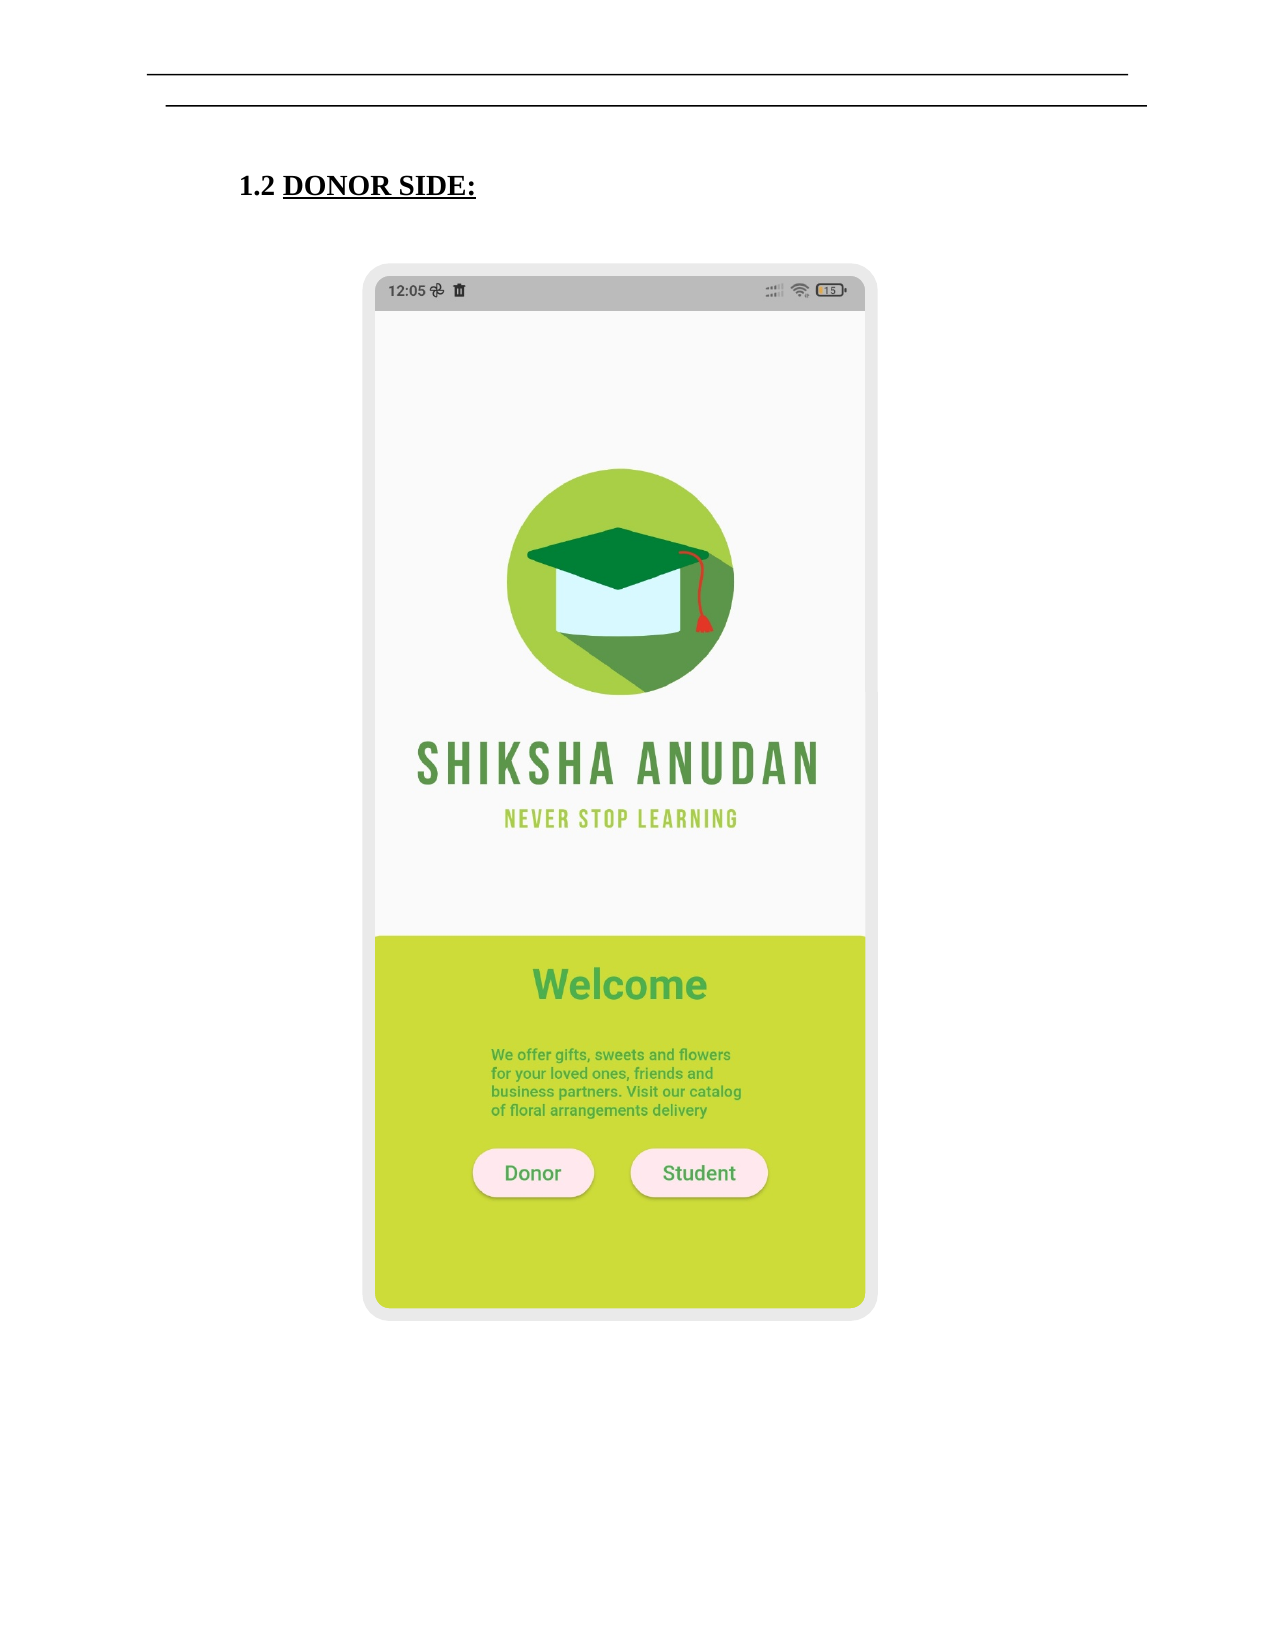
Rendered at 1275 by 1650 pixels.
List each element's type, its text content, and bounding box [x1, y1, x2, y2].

list DONOR SIDE: [238, 168, 1237, 202]
picture [375, 276, 865, 1308]
